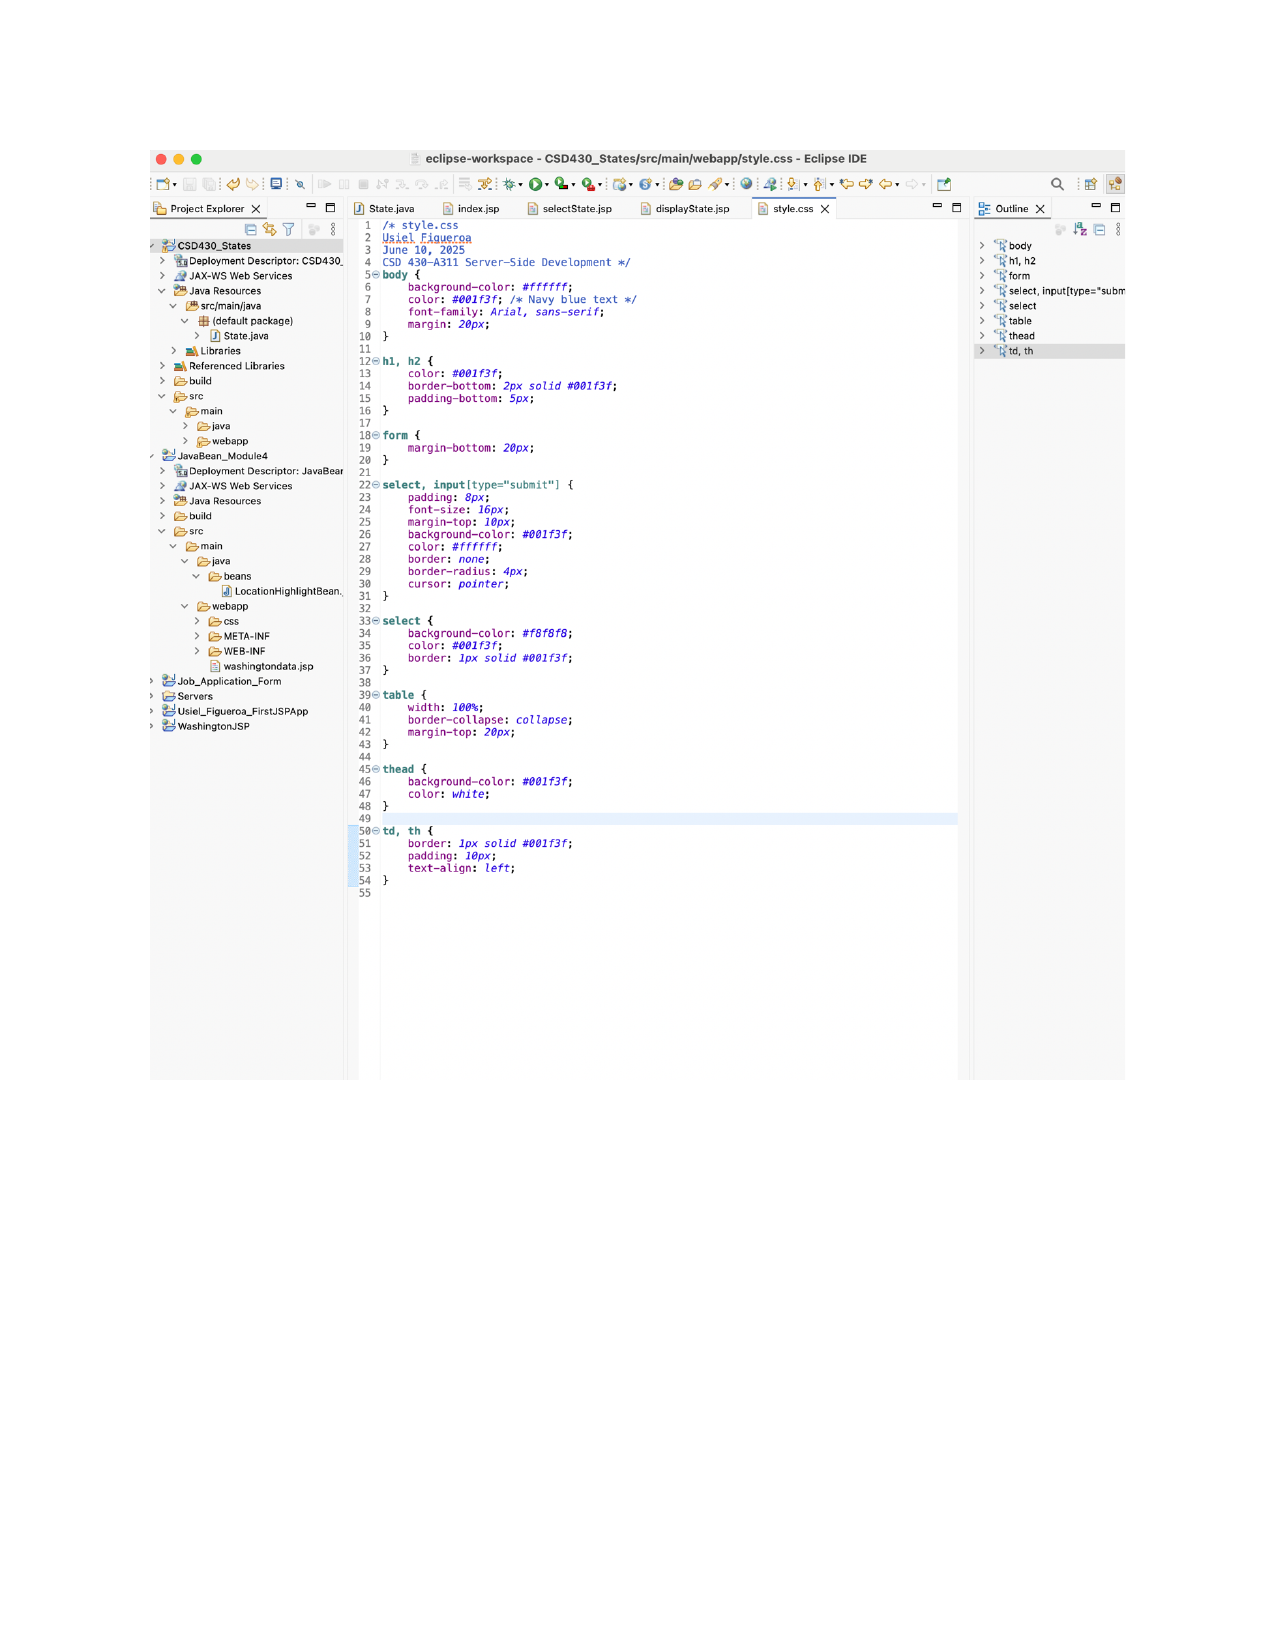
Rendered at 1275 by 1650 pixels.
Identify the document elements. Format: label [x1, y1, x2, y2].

picture [150, 150, 1125, 1080]
